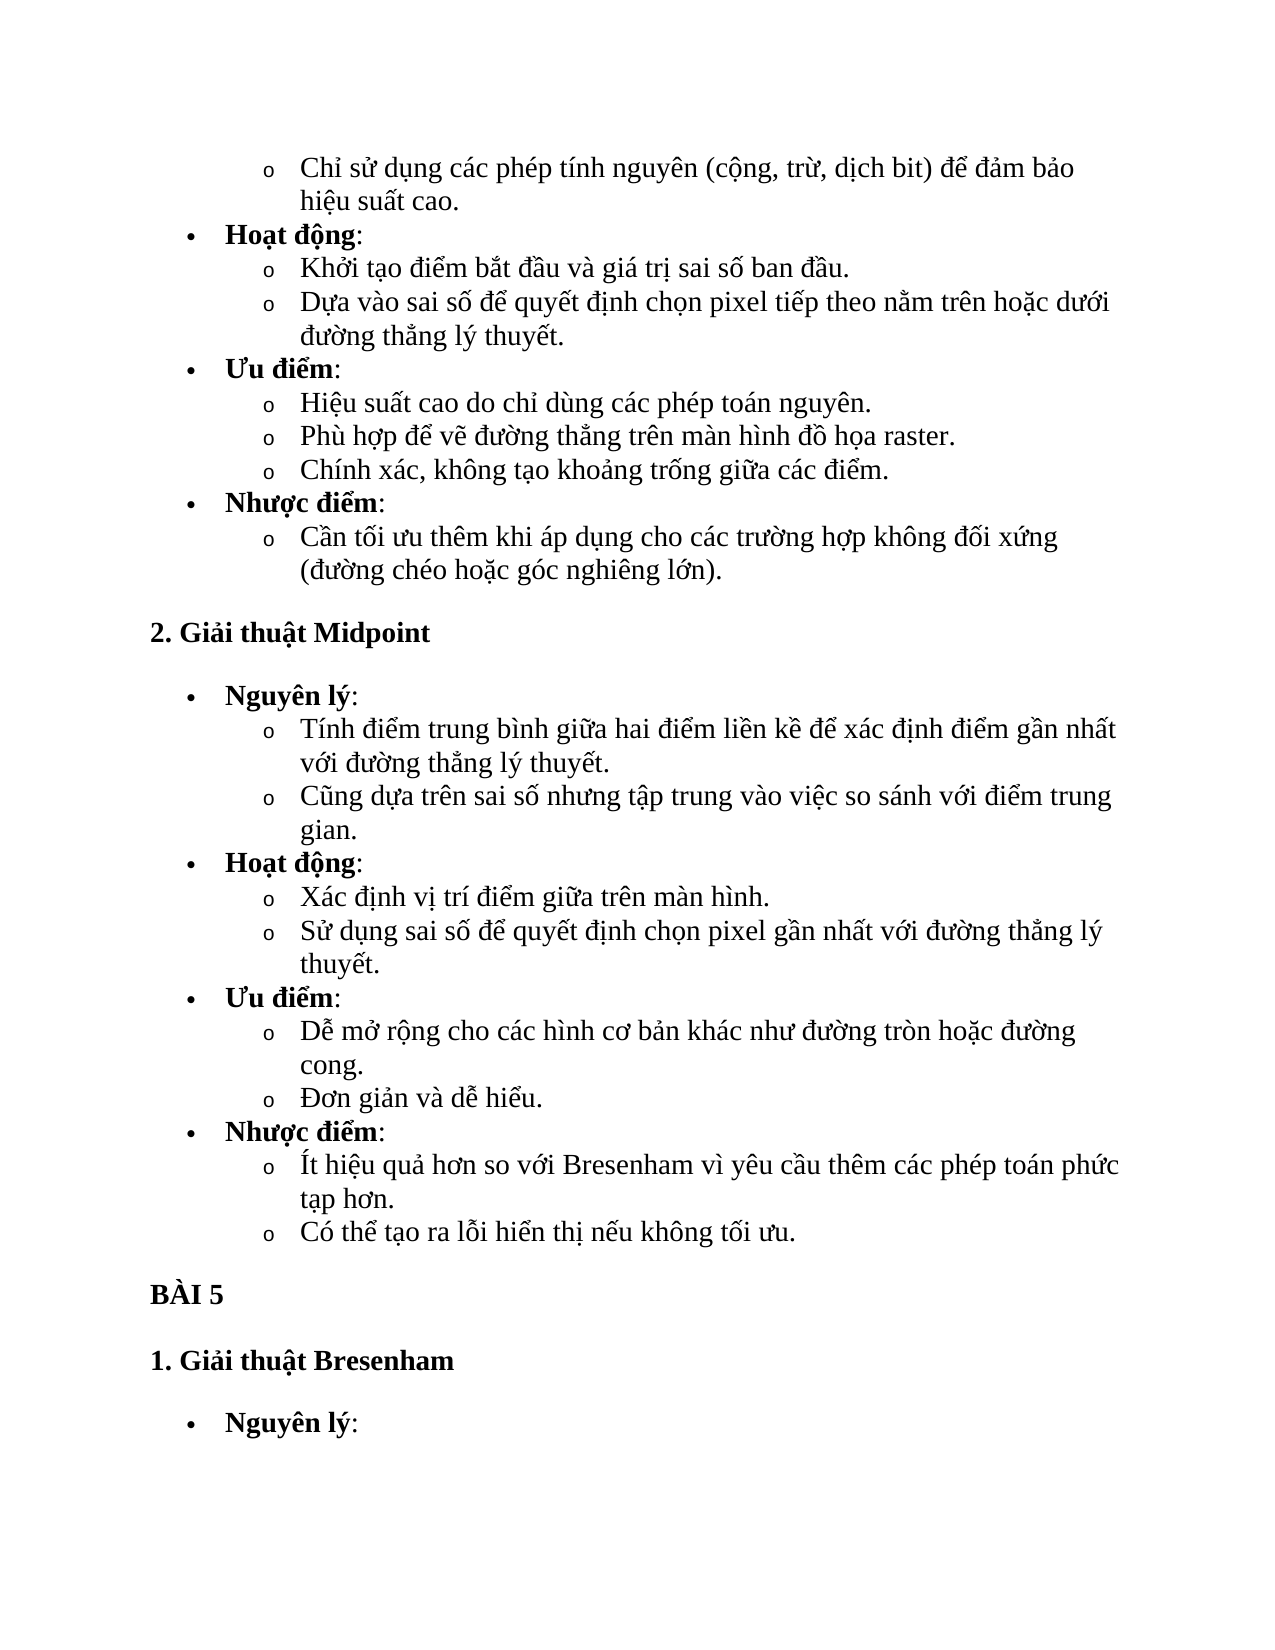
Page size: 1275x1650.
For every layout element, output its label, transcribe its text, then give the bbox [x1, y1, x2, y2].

list Ưu điểm: [187, 351, 1125, 385]
list Có thể tạo ra lỗi hiển thị nếu không tối ưu. [262, 1214, 1125, 1248]
list Sử dụng sai số để quyết định chọn pixel gần nhất với đường thẳng lý thuyết. [262, 913, 1125, 980]
list Dựa vào sai số để quyết định chọn pixel tiếp theo nằm trên hoặc dưới đường thẳng lý thuyết. [262, 284, 1125, 351]
text 2. Giải thuật Midpoint [150, 615, 1125, 649]
list Hoạt động: [187, 846, 1125, 879]
list Đơn giản và dễ hiểu. [262, 1080, 1125, 1114]
text 1. Giải thuật Bresenham [150, 1343, 1125, 1376]
list Cần tối ưu thêm khi áp dụng cho các trường hợp không đối xứng (đường chéo hoặc góc nghiêng lớn). [262, 519, 1125, 586]
list Chính xác, không tạo khoảng trống giữa các điểm. [262, 452, 1125, 485]
list Hoạt động: [187, 217, 1125, 251]
list Chỉ sử dụng các phép tính nguyên (cộng, trừ, dịch bit) để đảm bảo hiệu suất cao. [262, 150, 1125, 217]
list Phù hợp để vẽ đường thẳng trên màn hình đồ họa raster. [262, 418, 1125, 452]
list Hiệu suất cao do chỉ dùng các phép toán nguyên. [262, 385, 1125, 418]
list Nhược điểm: [187, 485, 1125, 519]
list Khởi tạo điểm bắt đầu và giá trị sai số ban đầu. [262, 251, 1125, 284]
list Cũng dựa trên sai số nhưng tập trung vào việc so sánh với điểm trung gian. [262, 778, 1125, 846]
list Dễ mở rộng cho các hình cơ bản khác như đường tròn hoặc đường cong. [262, 1013, 1125, 1080]
list Nguyên lý: [187, 1405, 1125, 1439]
list Xác định vị trí điểm giữa trên màn hình. [262, 879, 1125, 913]
list Ưu điểm: [187, 980, 1125, 1013]
list Tính điểm trung bình giữa hai điểm liền kề để xác định điểm gần nhất với đường thẳng lý thuyết. [262, 711, 1125, 778]
text BÀI 5 [150, 1277, 1125, 1311]
list Ít hiệu quả hơn so với Bresenham vì yêu cầu thêm các phép toán phức tạp hơn. [262, 1147, 1125, 1214]
list Nguyên lý: [187, 678, 1125, 711]
list Nhược điểm: [187, 1114, 1125, 1147]
